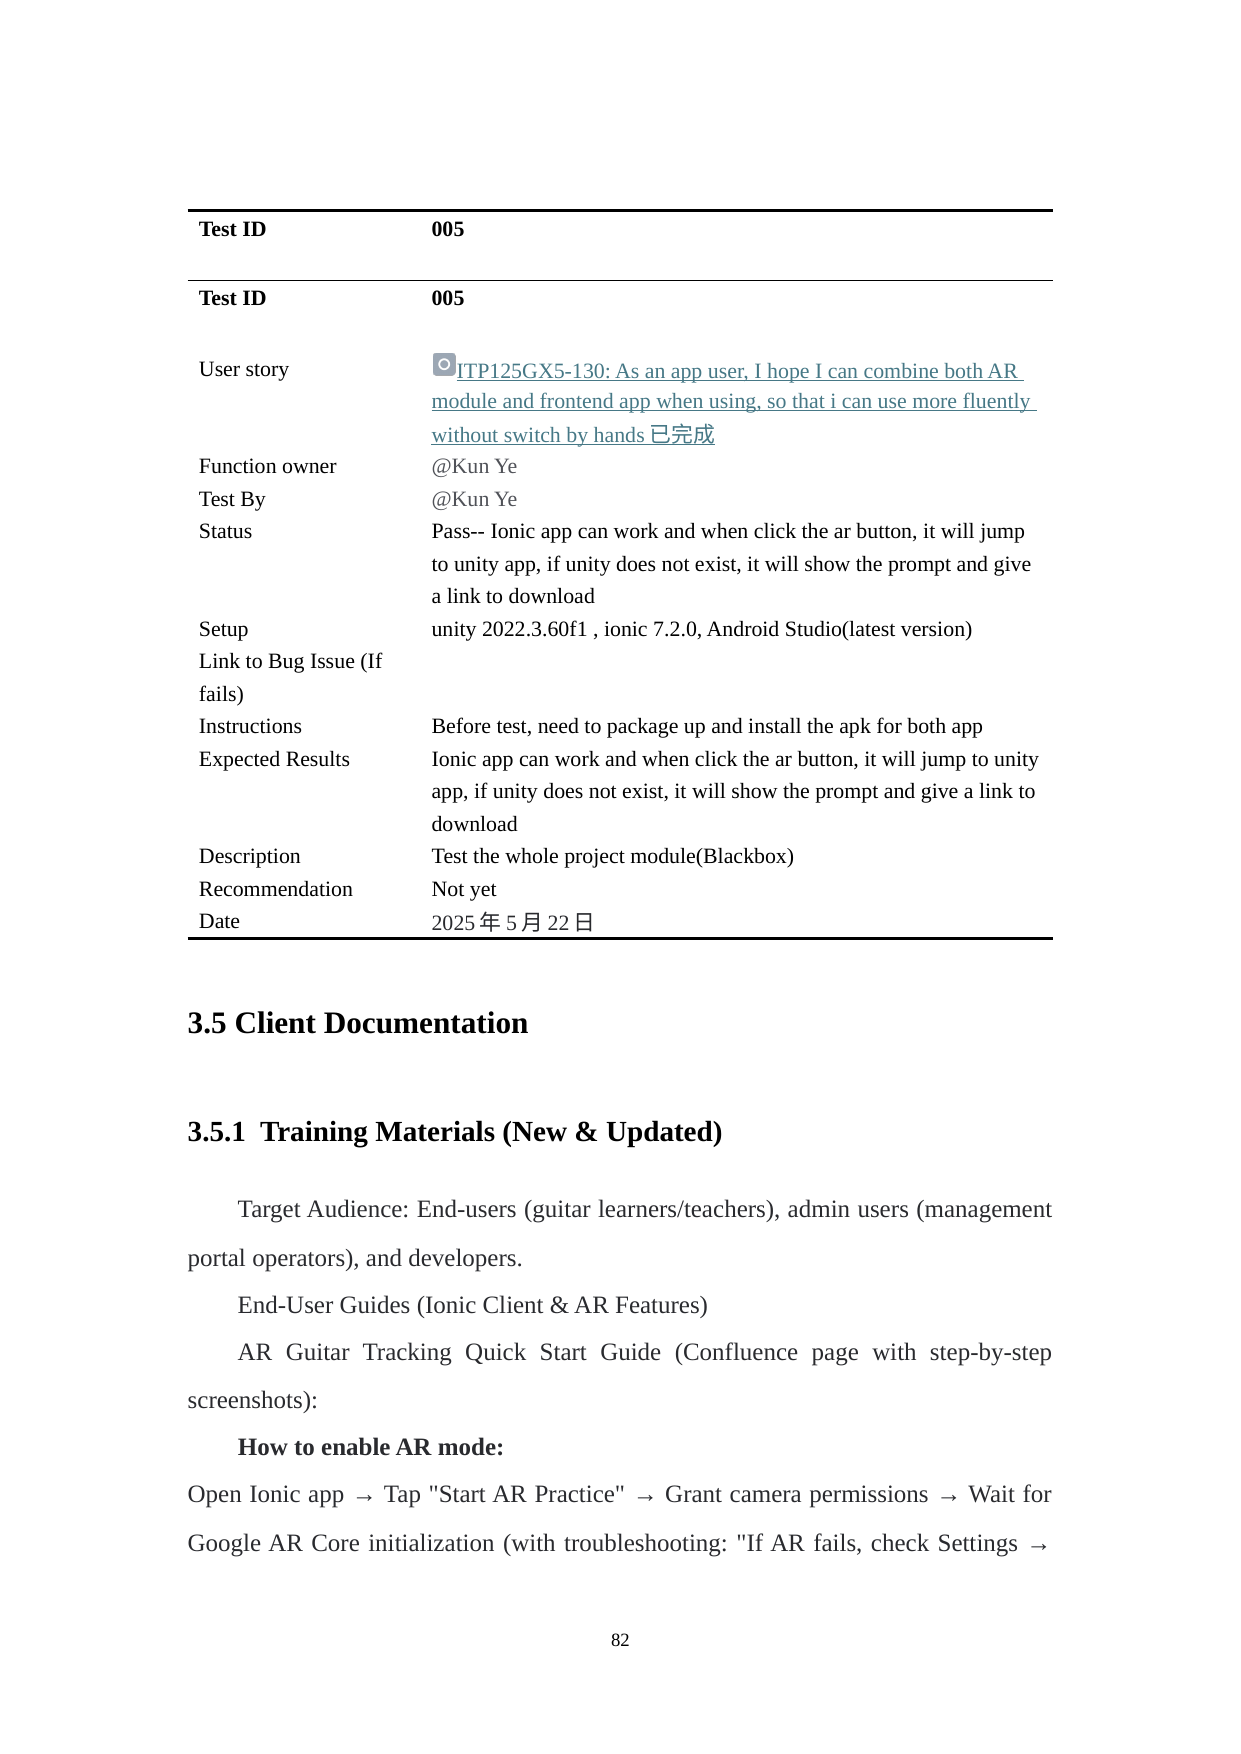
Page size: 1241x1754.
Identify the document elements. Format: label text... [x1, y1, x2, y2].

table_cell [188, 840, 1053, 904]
text How to enable AR mode: [187, 1430, 1053, 1463]
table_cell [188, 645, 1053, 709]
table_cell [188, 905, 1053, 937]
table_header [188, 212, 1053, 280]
text AR Guitar Tracking Quick Start Guide (Confluence page with step-by-step screenshots): [187, 1335, 1053, 1416]
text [187, 1477, 1053, 1558]
text End-User Guides (Ionic Client & AR Features) [187, 1288, 1053, 1320]
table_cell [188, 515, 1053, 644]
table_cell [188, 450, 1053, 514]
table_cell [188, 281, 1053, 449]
picture [431, 352, 457, 377]
subtitle 3.5 Client Documentation [187, 990, 1053, 1055]
text Target Audience: End-users (guitar learners/teachers), admin users (management portal operators), and developers. [187, 1192, 1053, 1273]
subtitle 3.5.1 Training Materials (New & Updated) [187, 1098, 1053, 1163]
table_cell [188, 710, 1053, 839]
